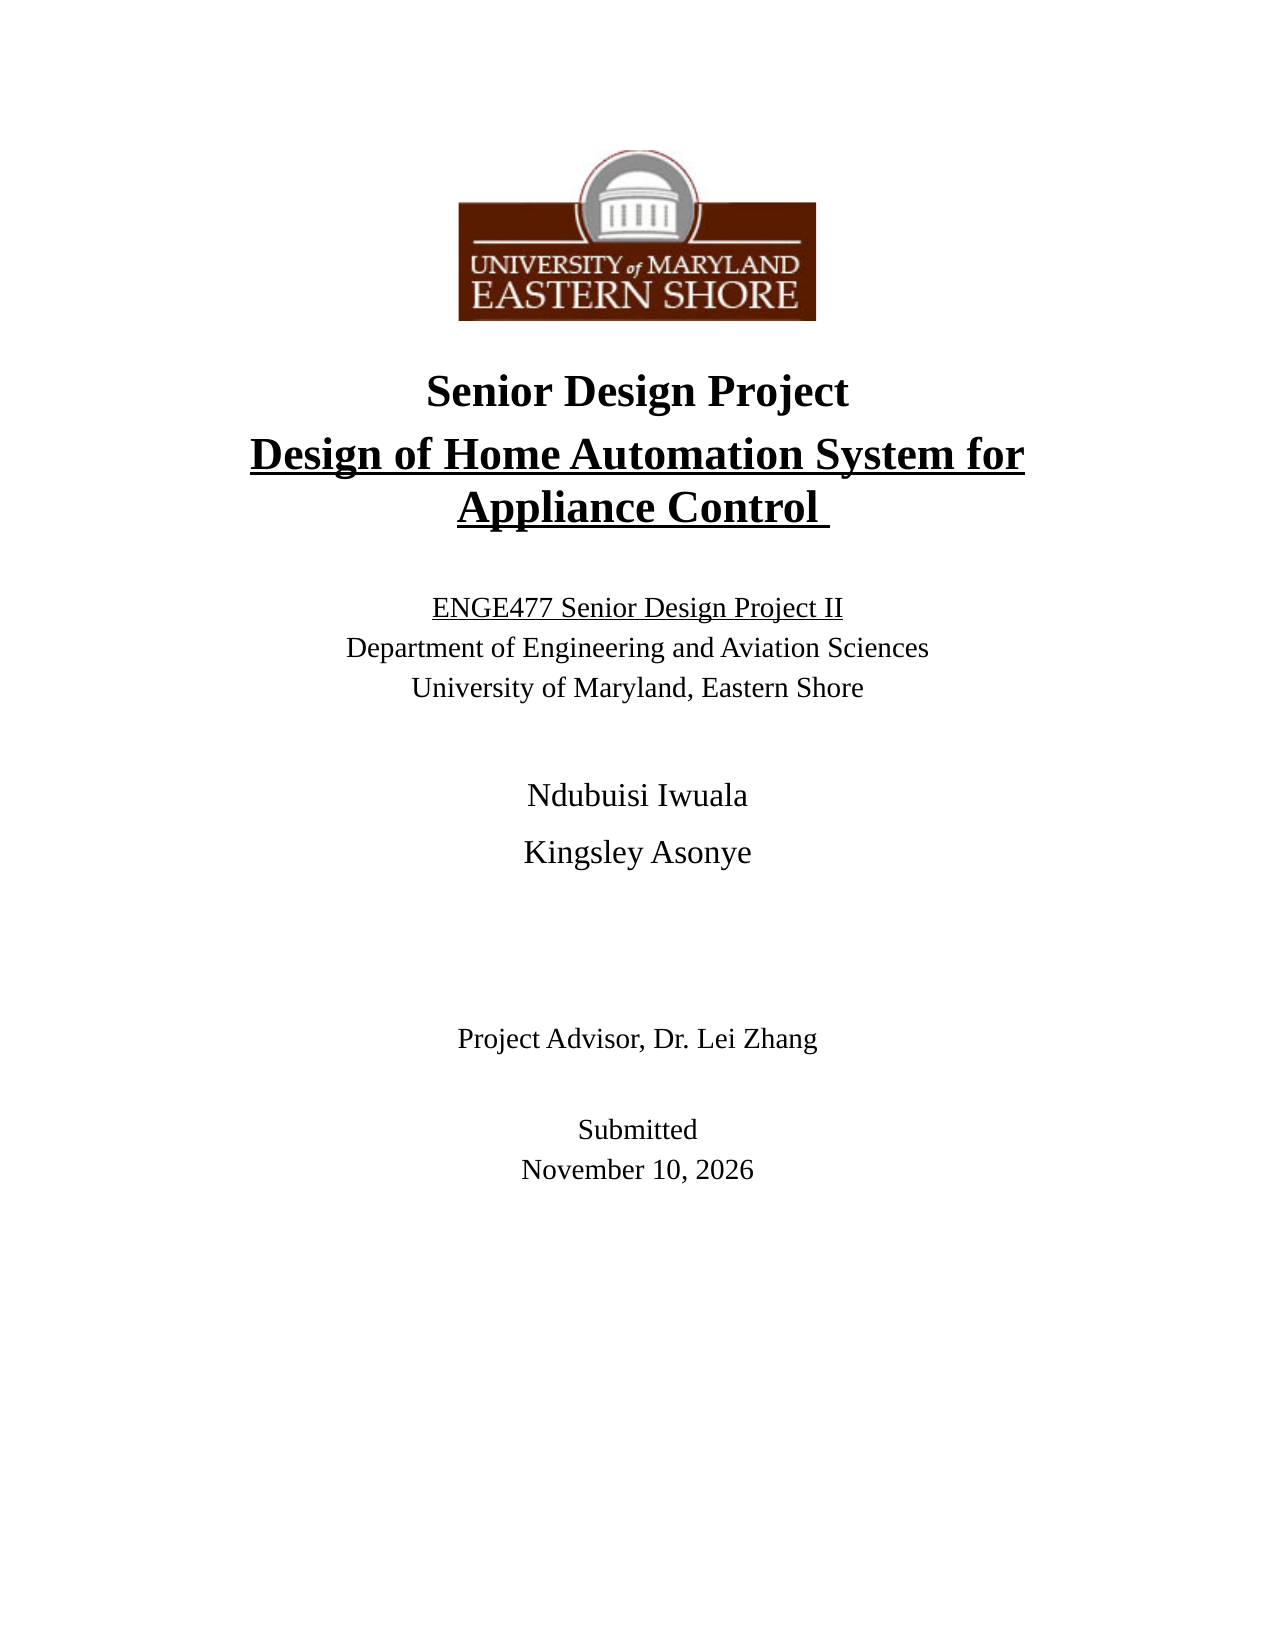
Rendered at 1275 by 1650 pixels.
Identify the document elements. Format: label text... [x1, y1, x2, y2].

text Senior Design Project [150, 363, 1125, 416]
text ENGE477 Senior Design Project II [150, 590, 1125, 623]
text Submitted [150, 1112, 1125, 1146]
text Department of Engineering and Aviation Sciences [150, 630, 1125, 663]
text Design of Home Automation System for Appliance Control [150, 427, 1125, 532]
text Ndubuisi Iwuala [150, 775, 1125, 813]
text Kingsley Asonye [150, 833, 1125, 871]
text May 13, 2019 [150, 1152, 1125, 1186]
text University of Maryland, Eastern Shore [150, 670, 1125, 704]
text Project Advisor, Dr. Lei Zhang [150, 1021, 1125, 1055]
picture [458, 150, 817, 321]
